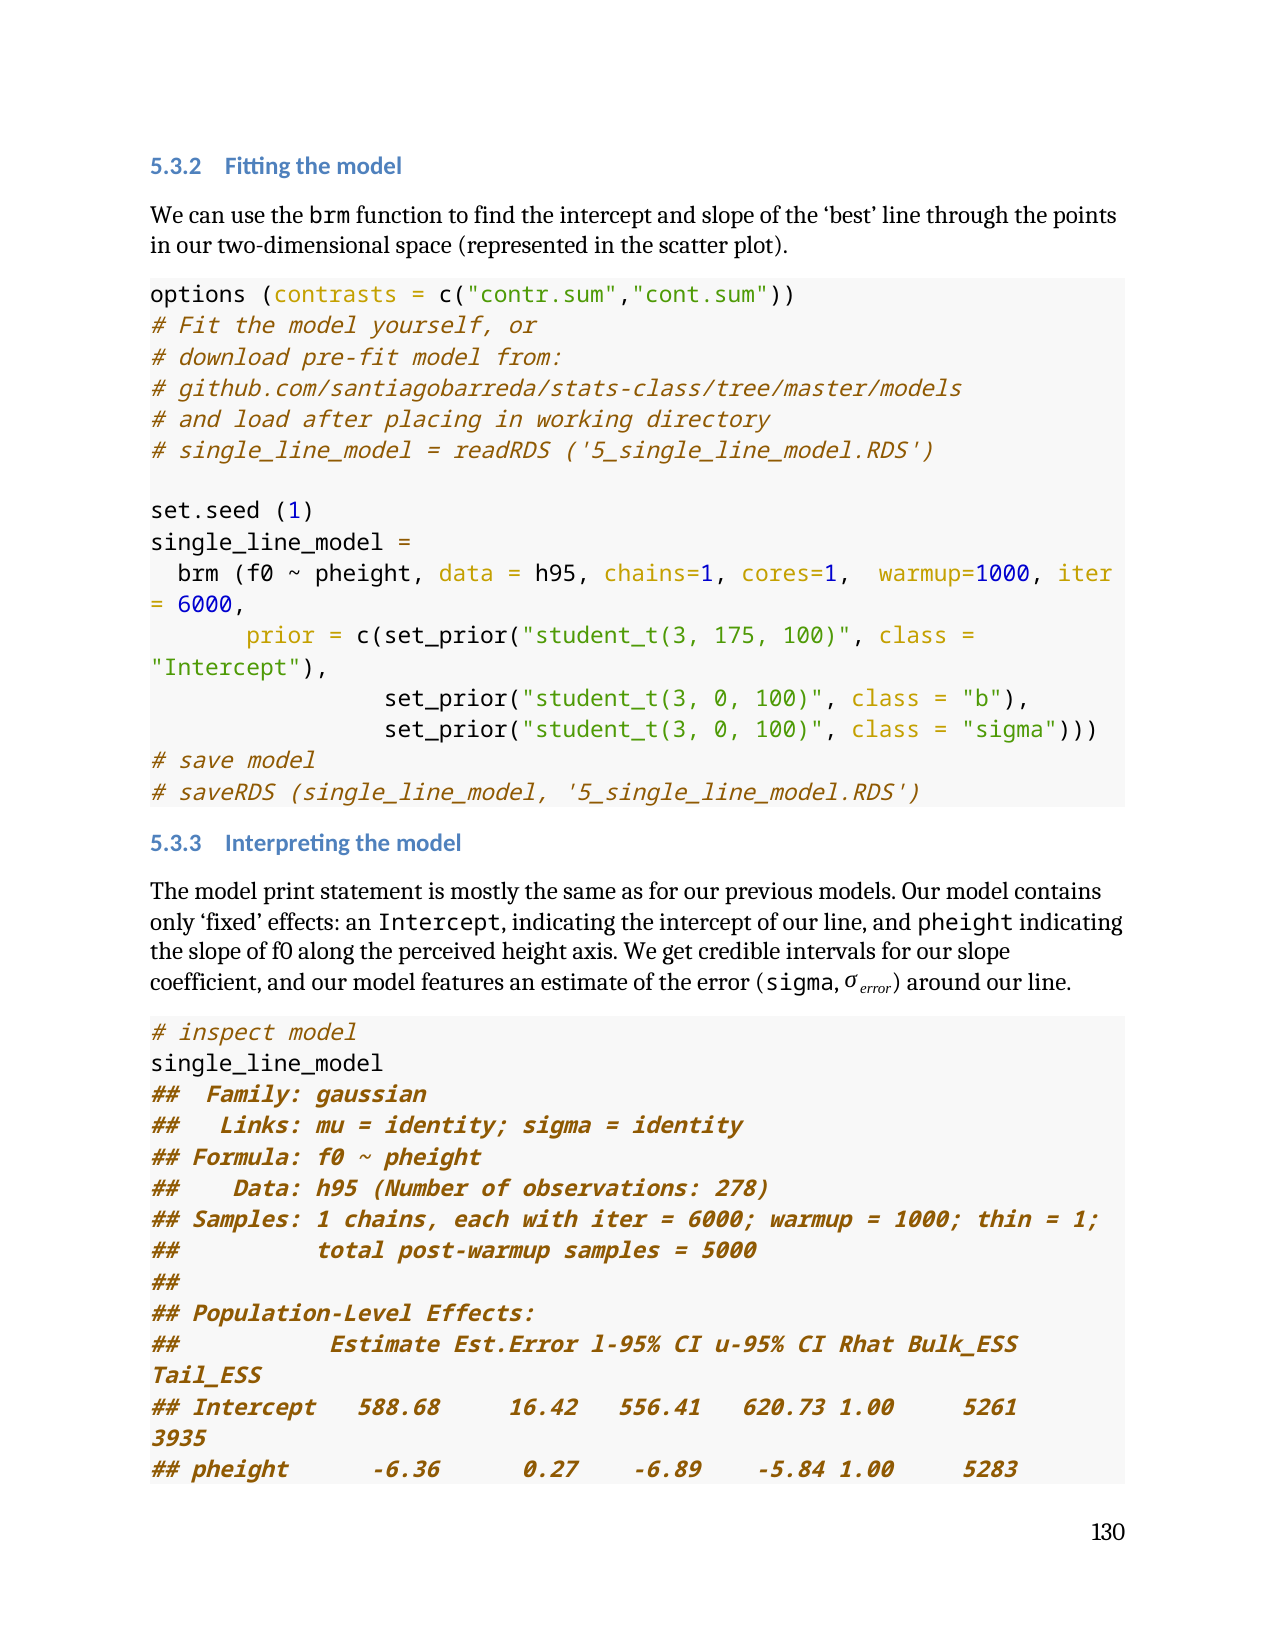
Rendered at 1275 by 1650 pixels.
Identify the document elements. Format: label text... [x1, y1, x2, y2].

subtitle 5.3.3 Interpreting the model [150, 828, 1125, 858]
text We can use the brm function to find the intercept and slope of the ‘best’ line through the points in our two-dimensional space (represented in the scatter plot). [150, 199, 1125, 259]
text options (contrasts = c("contr.sum","cont.sum")) # Fit the model yourself, or # download pre-fit model from: # github.com/santiagobarreda/stats-class/tree/master/models # and load after placing in working directory # single_line_model = readRDS ('5_single_line_model.RDS') set.seed (1) single_line_model = brm (f0 ~ pheight, data = h95, chains=1, cores=1, warmup=1000, iter = 6000, prior = c(set_prior("student_t(3, 175, 100)", class = "Intercept"), set_prior("student_t(3, 0, 100)", class = "b"), set_prior("student_t(3, 0, 100)", class = "sigma"))) # save model # saveRDS (single_line_model, '5_single_line_model.RDS') [150, 278, 1125, 807]
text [150, 1016, 1125, 1484]
subtitle 5.3.2 Fitting the model [150, 150, 1125, 181]
text The model print statement is mostly the same as for our previous models. Our model contains only ‘fixed’ effects: an Intercept, indicating the intercept of our line, and pheight indicating the slope of f0 along the perceived height axis. We get credible intervals for our slope coefficient, and our model features an estimate of the error (sigma, ) around our line. [150, 877, 1125, 997]
